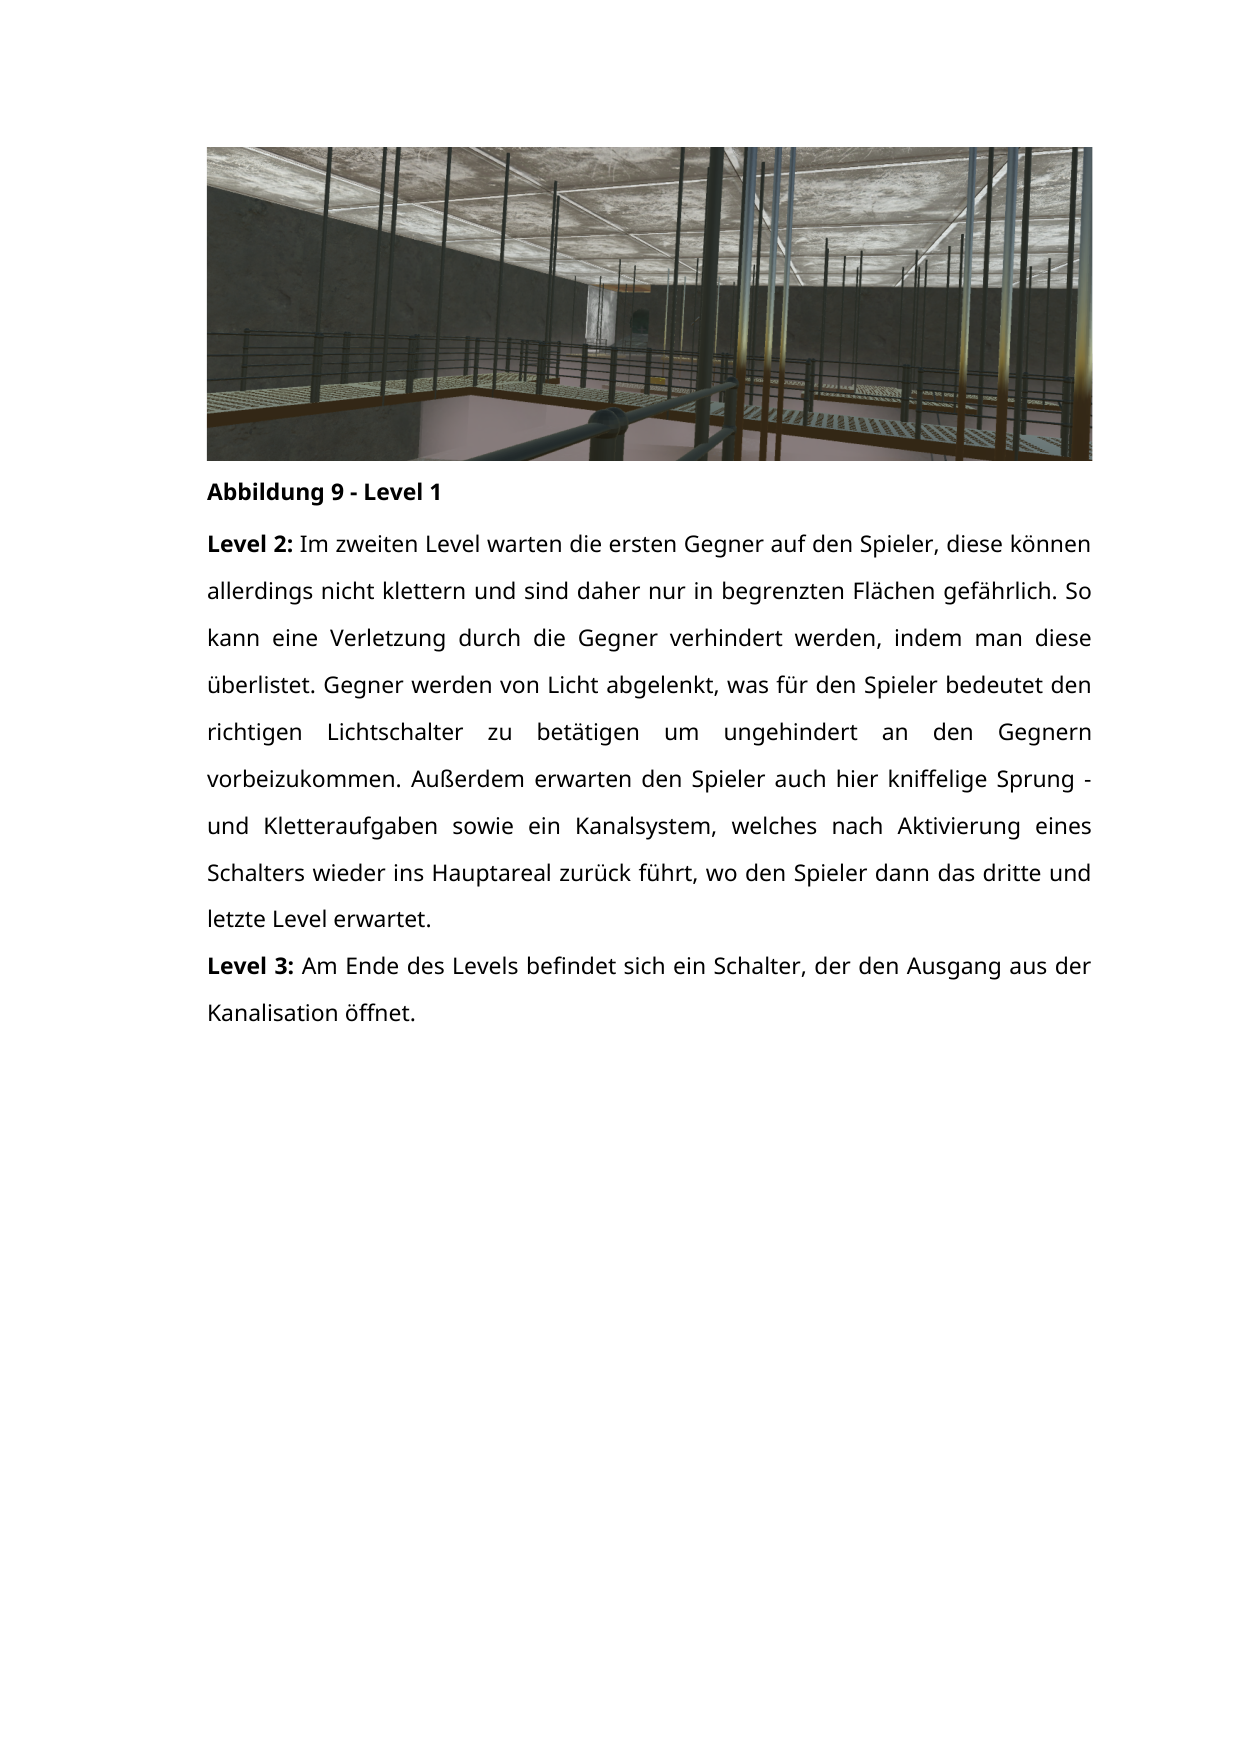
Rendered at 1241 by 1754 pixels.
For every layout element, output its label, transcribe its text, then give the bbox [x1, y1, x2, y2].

text Level 2: Im zweiten Level warten die ersten Gegner auf den Spieler, diese können allerdings nicht klettern und sind daher nur in begrenzten Flächen gefährlich. So kann eine Verletzung durch die Gegner verhindert werden, indem man diese überlistet. Gegner werden von Licht abgelenkt, was für den Spieler bedeutet den richtigen Lichtschalter zu betätigen um ungehindert an den Gegnern vorbeizukommen. Außerdem erwarten den Spieler auch hier kniffelige Sprung -und Kletteraufgaben sowie ein Kanalsystem, welches nach Aktivierung eines Schalters wieder ins Hauptareal zurück führt, wo den Spieler dann das dritte und letzte Level erwartet. [207, 528, 1092, 934]
text Level 3: Am Ende des Levels befindet sich ein Schalter, der den Ausgang aus der Kanalisation öffnet. [207, 950, 1092, 1028]
text Abbildung 9 - Level 1 [207, 476, 1092, 507]
picture [206, 147, 1093, 461]
